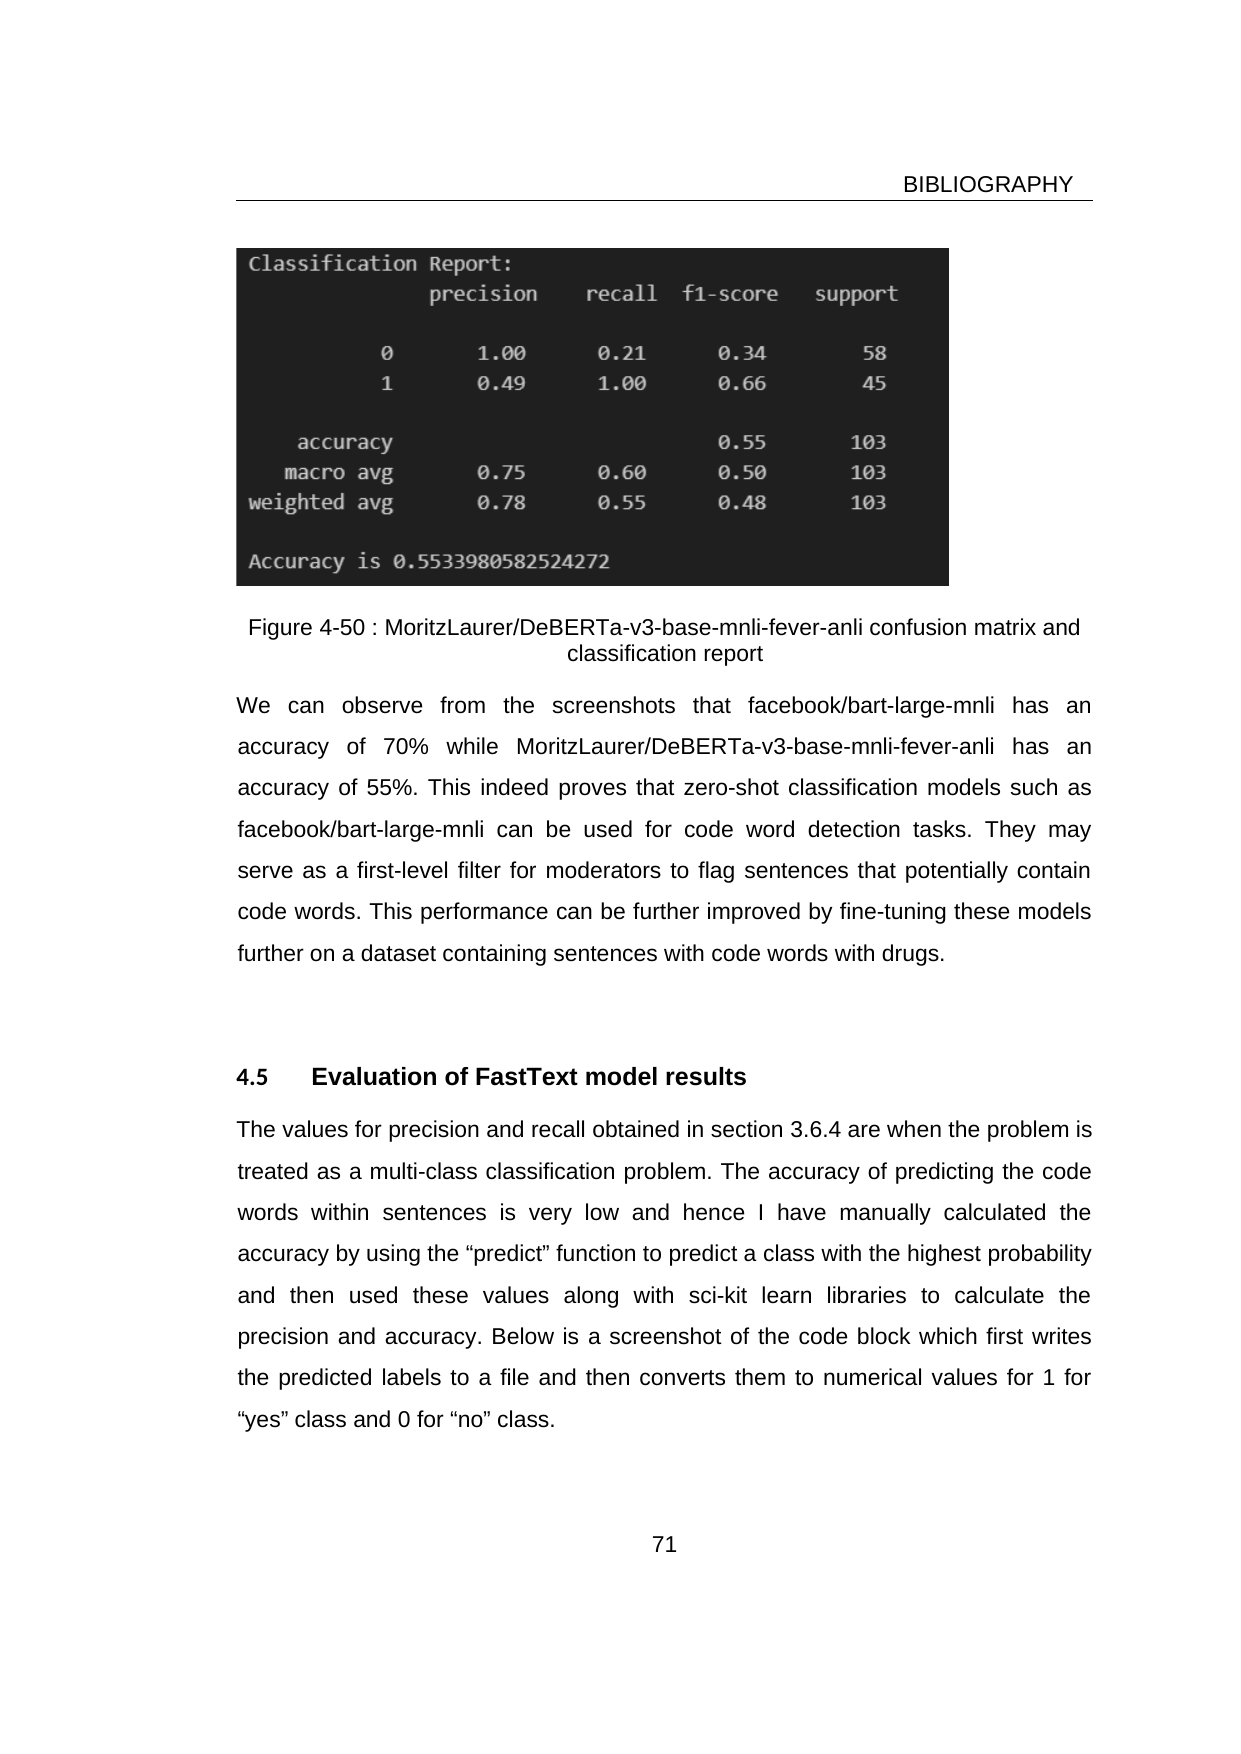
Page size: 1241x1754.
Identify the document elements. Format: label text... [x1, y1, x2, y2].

subtitle Evaluation of FastText model results [236, 1061, 1092, 1091]
picture [236, 248, 949, 586]
text We can observe from the screenshots that facebook/bart-large-mnli has an accuracy of 70% while MoritzLaurer/DeBERTa-v3-base-mnli-fever-anli has an accuracy of 55%. This indeed proves that zero-shot classification models such as facebook/bart-large-mnli can be used for code word detection tasks. They may serve as a first-level filter for moderators to flag sentences that potentially contain code words. This performance can be further improved by fine-tuning these models further on a dataset containing sentences with code words with drugs. [236, 692, 1092, 966]
text The values for precision and recall obtained in section 3.6.4 are when the problem is treated as a multi-class classification problem. The accuracy of predicting the code words within sentences is very low and hence I have manually calculated the accuracy by using the “predict” function to predict a class with the highest probability and then used these values along with sci-kit learn libraries to calculate the precision and accuracy. Below is a screenshot of the code block which first writes the predicted labels to a file and then converts them to numerical values for 1 for “yes” class and 0 for “no” class. [236, 1116, 1092, 1432]
